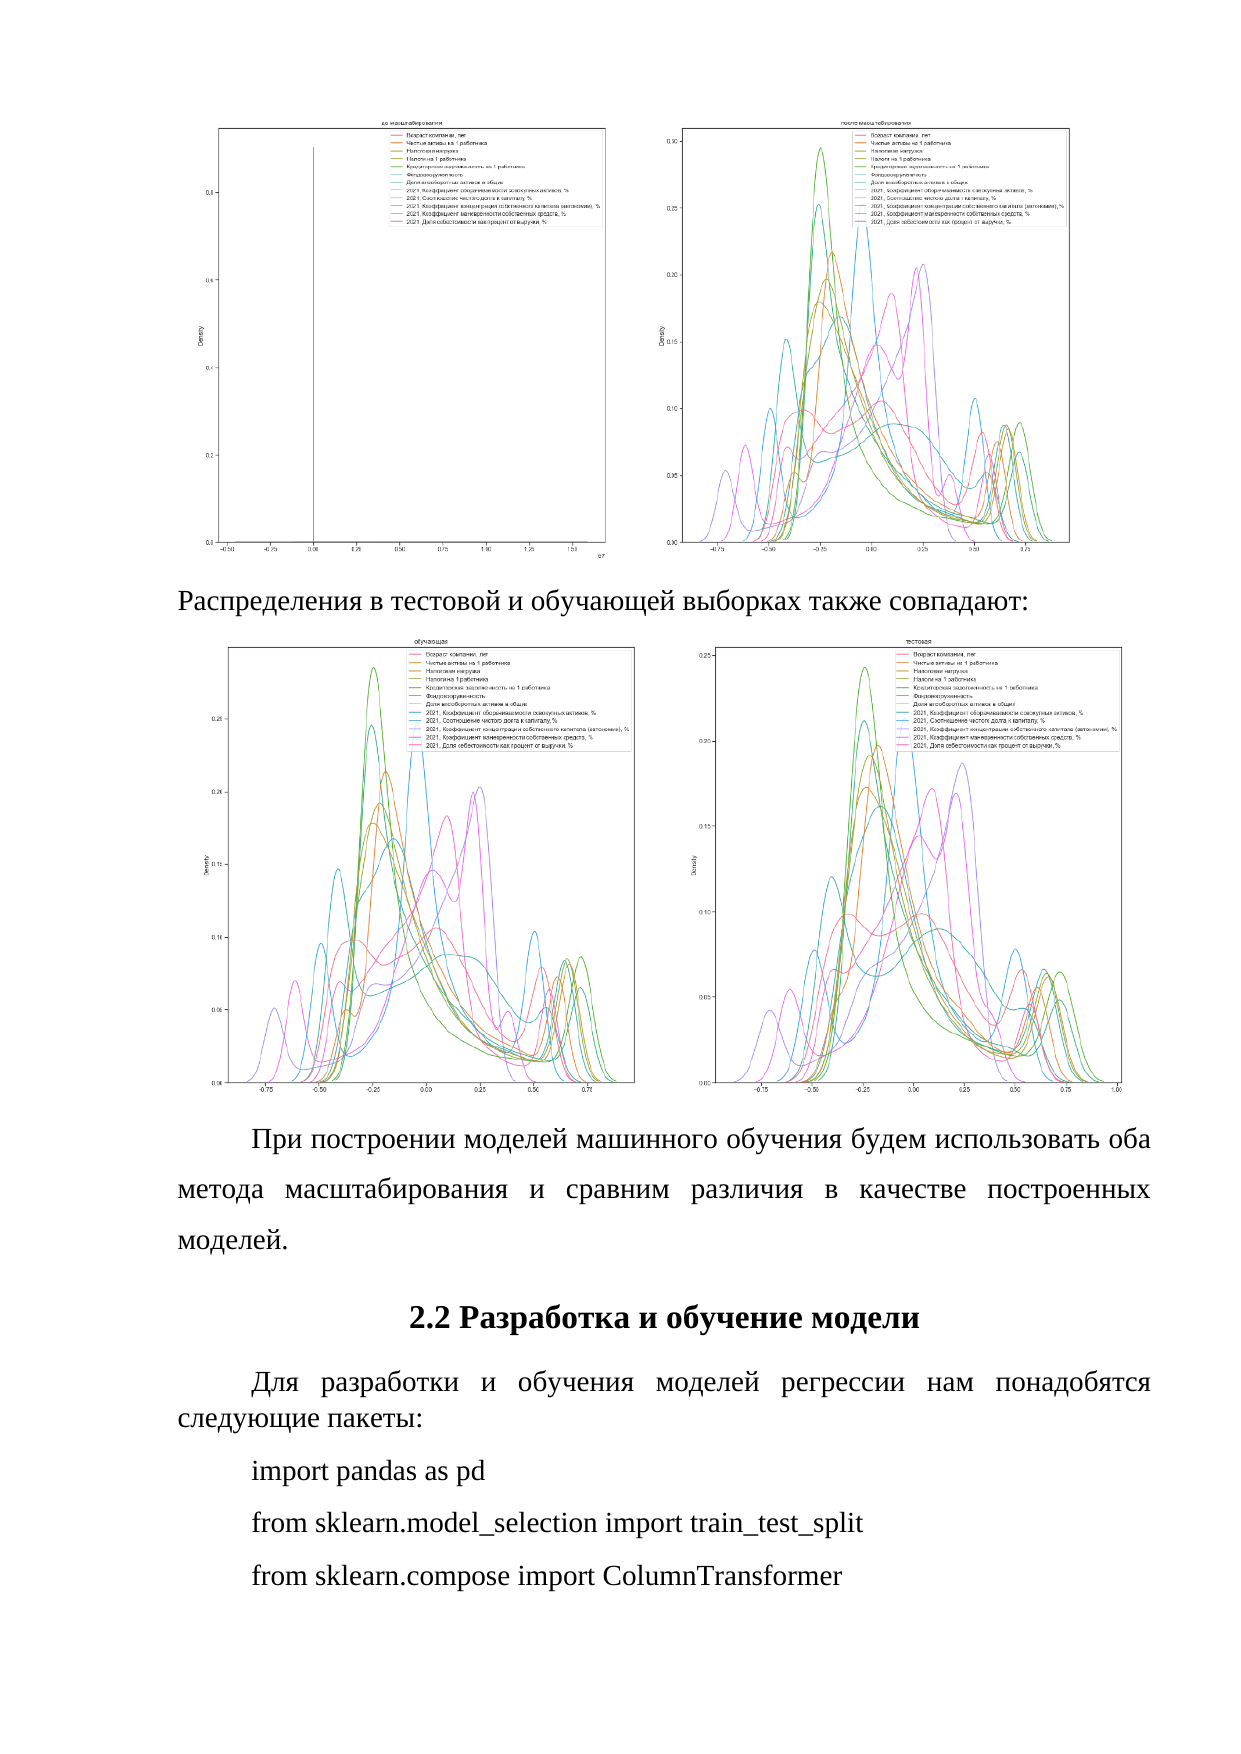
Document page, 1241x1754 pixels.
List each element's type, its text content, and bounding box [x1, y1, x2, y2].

text import pandas as pd [177, 1453, 1152, 1486]
subtitle 2.2 Разработка и обучение модели [177, 1297, 1152, 1336]
text from sklearn.compose import ColumnTransformer [177, 1558, 1152, 1592]
picture [177, 633, 1146, 1108]
text Распределения в тестовой и обучающей выборках также совпадают: [177, 583, 1152, 617]
text from sklearn.model_selection import train_test_split [177, 1505, 1152, 1539]
text При построении моделей машинного обучения будем использовать оба метода масштабирования и сравним различия в качестве построенных моделей. [177, 1121, 1152, 1256]
picture [177, 118, 1082, 570]
text Для разработки и обучения моделей регрессии нам понадобятся следующие пакеты: [177, 1364, 1152, 1433]
